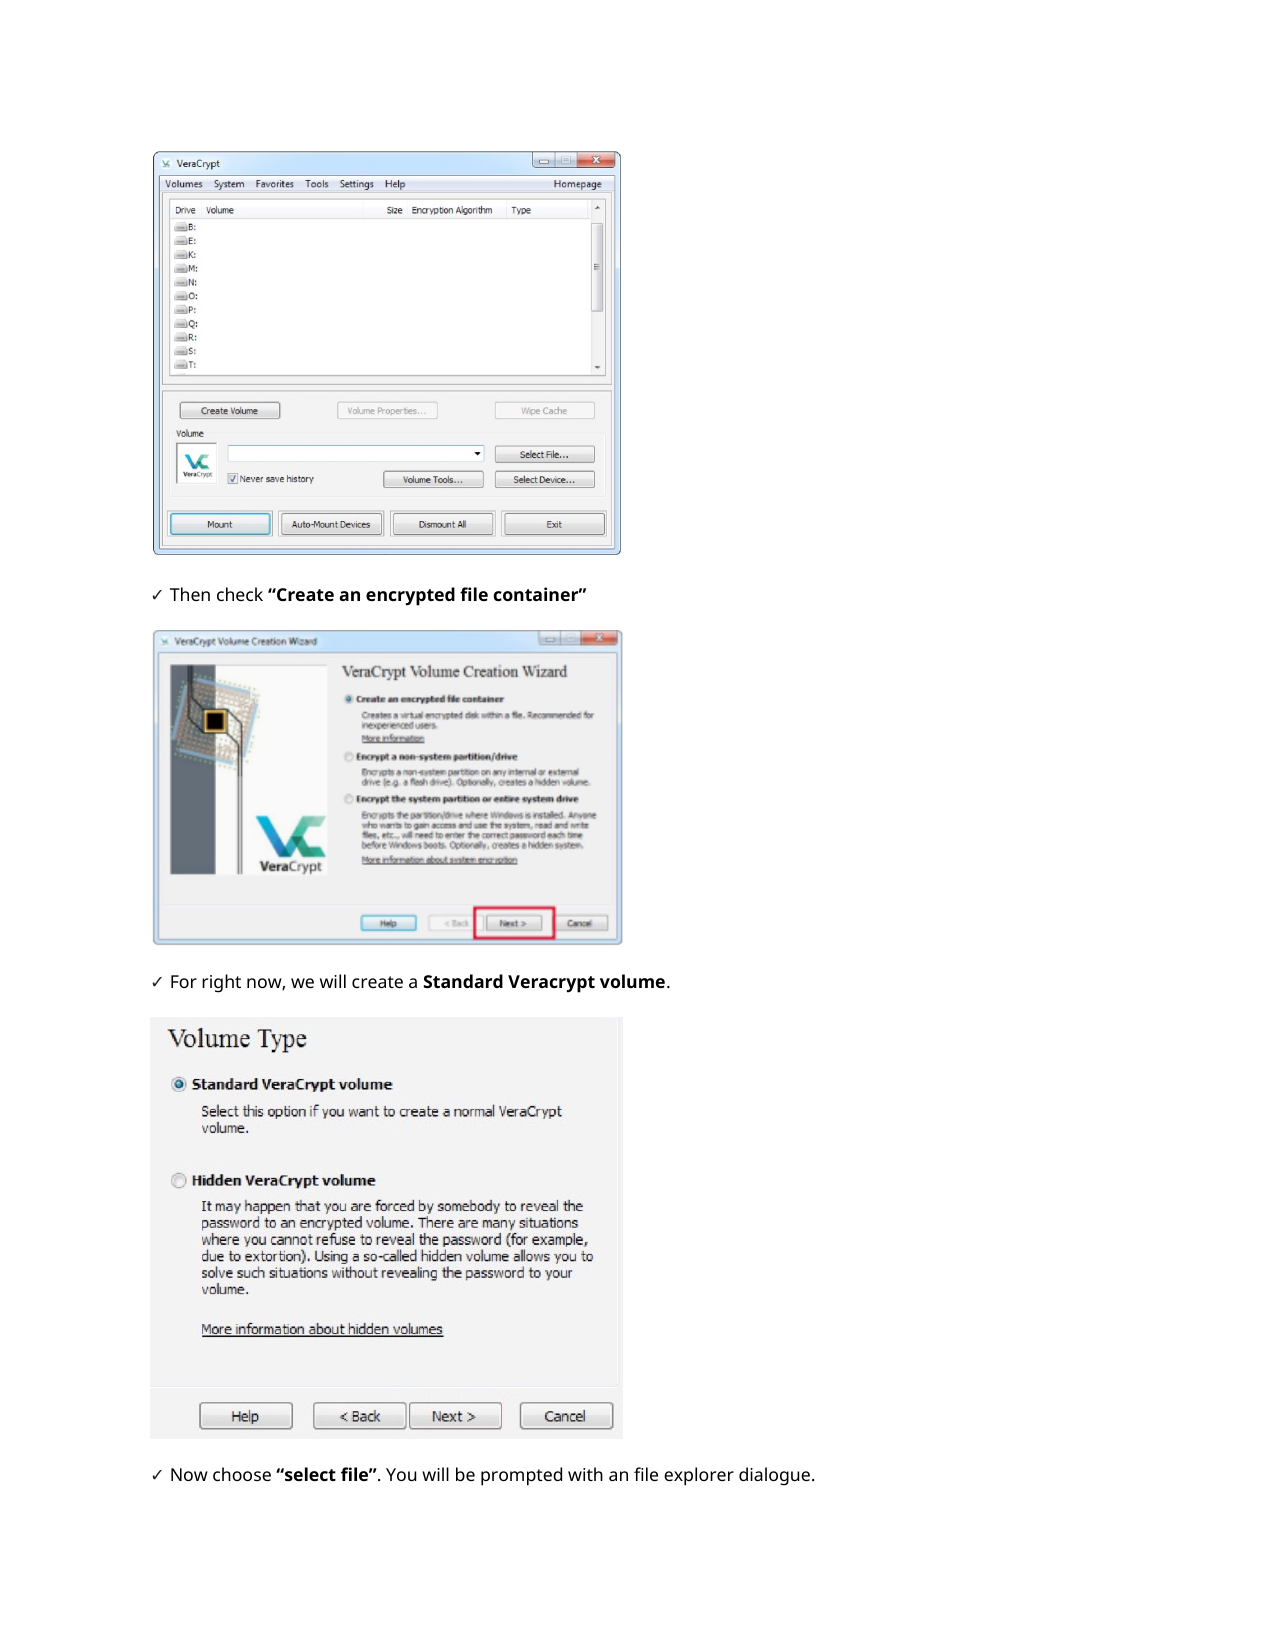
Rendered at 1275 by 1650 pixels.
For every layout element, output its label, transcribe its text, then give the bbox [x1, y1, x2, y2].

text ✓ Then check “Create an encrypted file container” [150, 582, 1125, 607]
picture [150, 1017, 623, 1439]
text ✓ Now choose “select file”. You will be prompted with an file explorer dialogue. [169, 1463, 1125, 1487]
text ✓ For right now, we will create a Standard Veracrypt volume. [150, 969, 1125, 994]
picture [150, 150, 623, 559]
